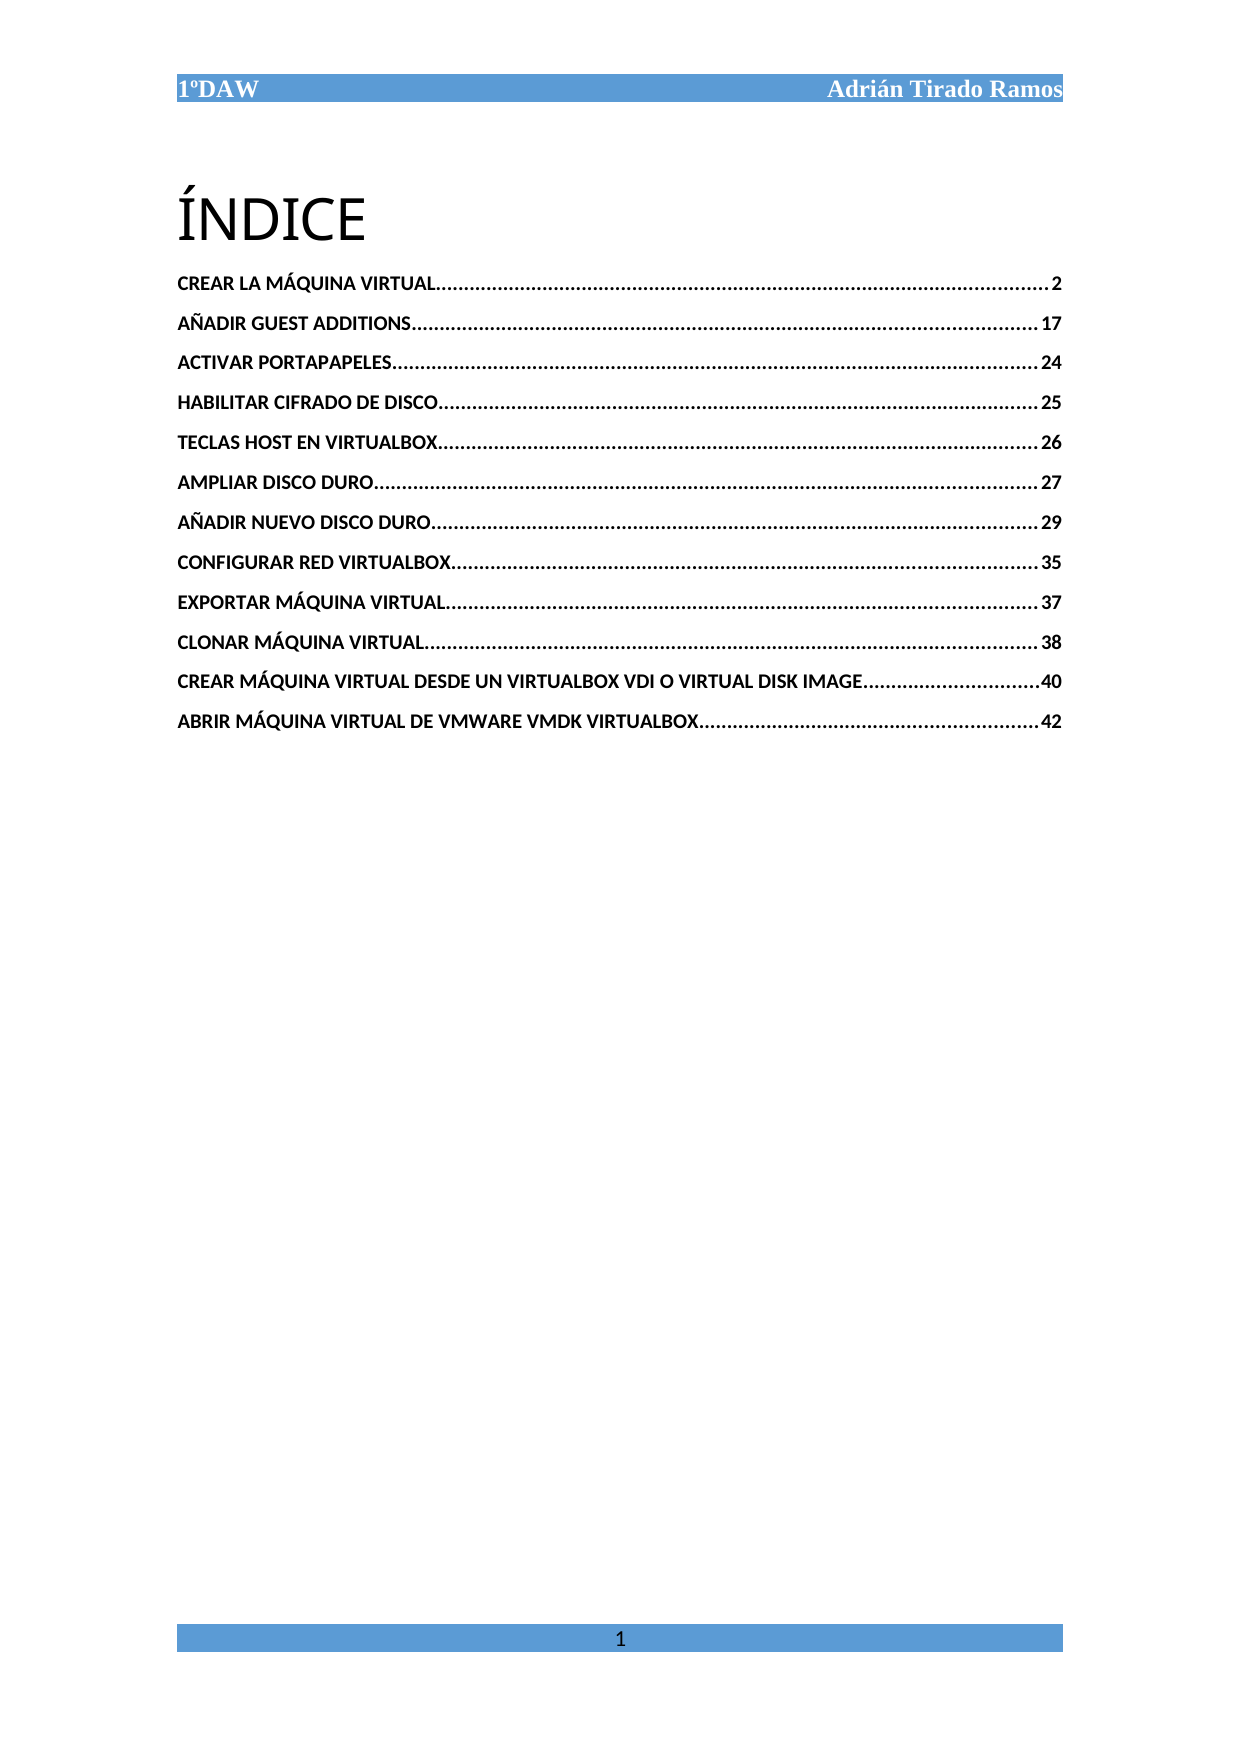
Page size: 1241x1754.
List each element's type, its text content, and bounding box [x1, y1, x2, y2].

text Activar portapapeles 24 [177, 349, 1063, 375]
text Teclas host en virtualbox 26 [177, 429, 1063, 455]
text Configurar red Virtualbox 35 [177, 549, 1063, 574]
text Clonar máquina virtual 38 [177, 629, 1063, 654]
text Añadir nuevo disco duro 29 [177, 509, 1063, 534]
text Añadir Guest Additions 17 [177, 310, 1063, 335]
text Ampliar disco duro 27 [177, 469, 1063, 495]
text Crear la máquina virtual 2 [177, 270, 1063, 295]
title ÍNDICE [177, 178, 1063, 257]
text Exportar Máquina virtual 37 [177, 589, 1063, 614]
text Crear máquina virtual desde un VirtualBox VDI o Virtual Disk Image 40 [177, 669, 1063, 694]
text Abrir máquina virtual de VMware vmdk VirtualBox 42 [177, 709, 1063, 734]
text Habilitar cifrado de disco 25 [177, 389, 1063, 415]
